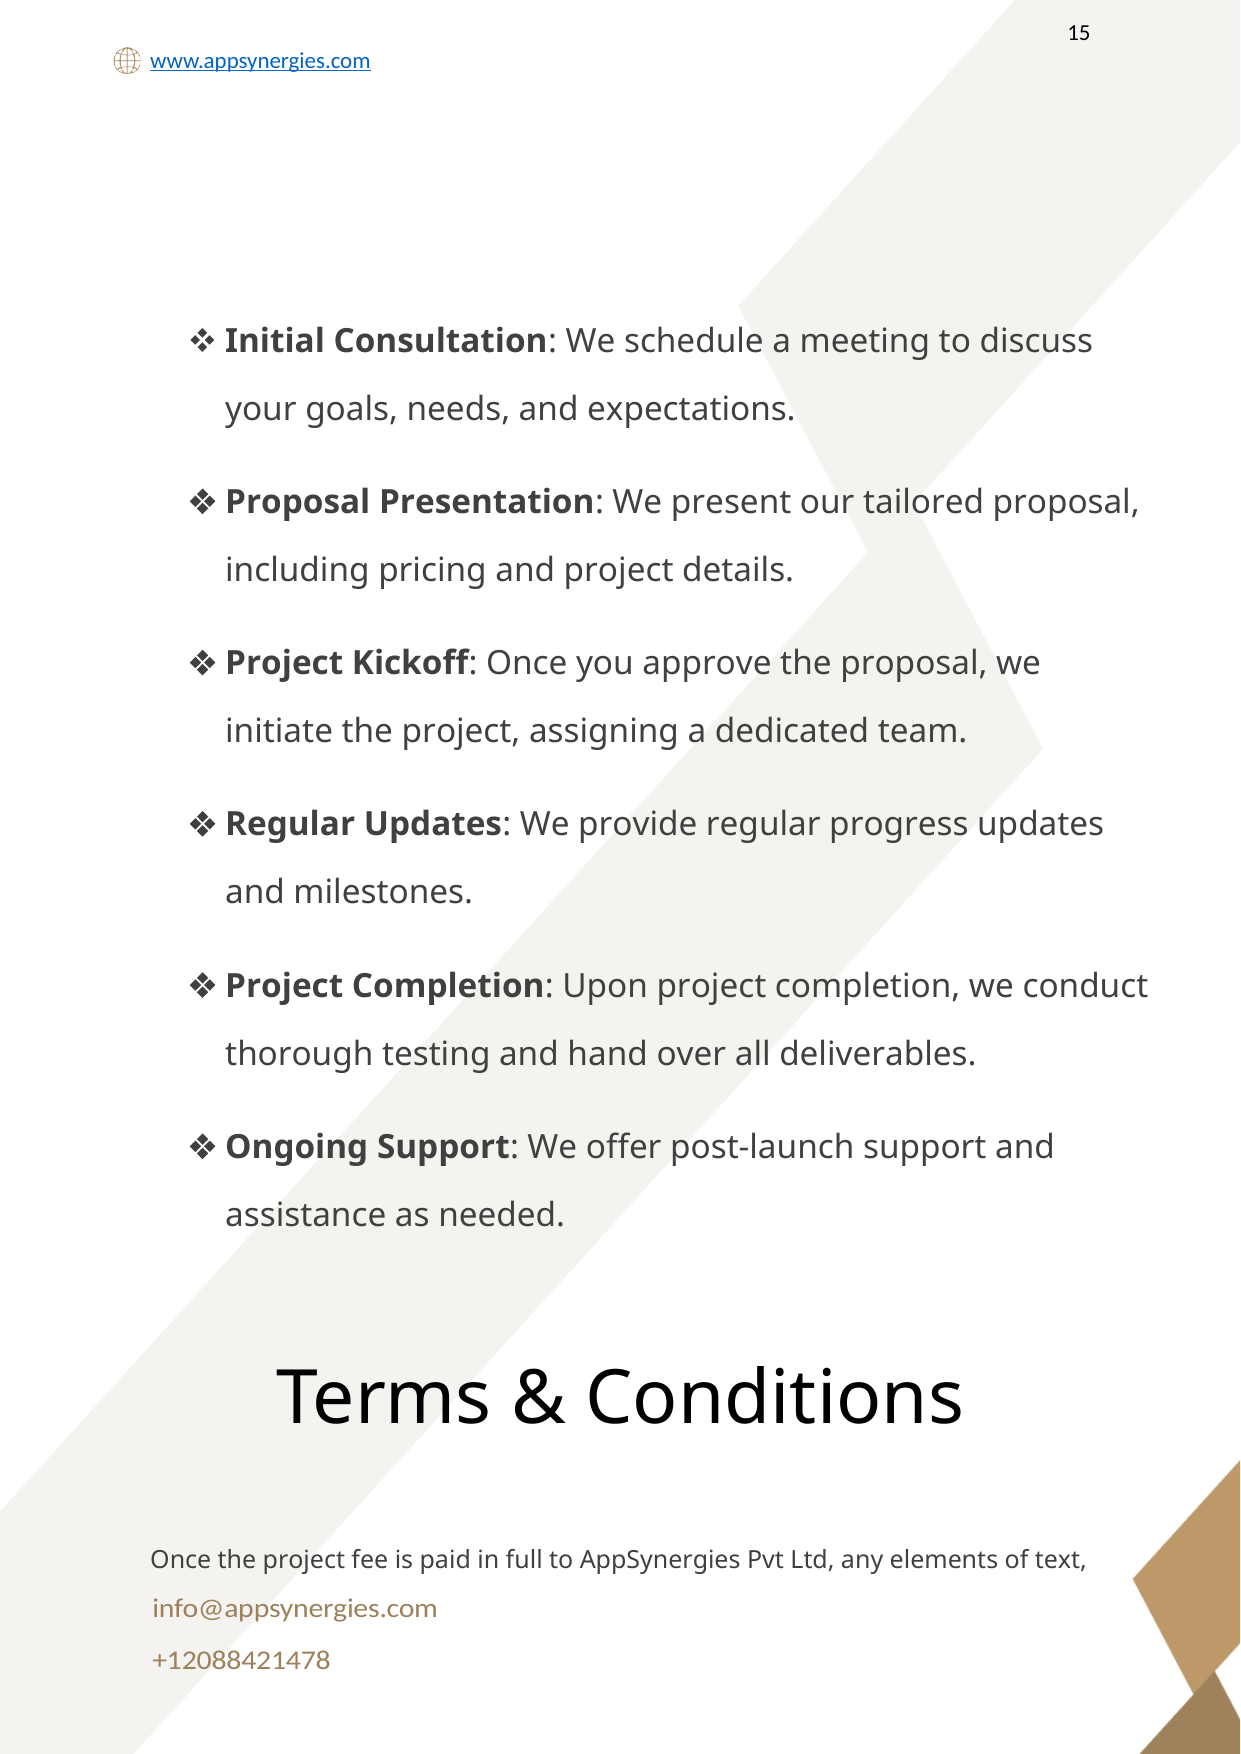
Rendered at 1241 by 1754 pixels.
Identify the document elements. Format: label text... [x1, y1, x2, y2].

list Regular Updates: We provide regular progress updates and milestones. [187, 800, 1149, 914]
list Project Completion: Upon project completion, we conduct thorough testing and hand over all deliverables. [187, 961, 1149, 1075]
picture [0, 0, 1241, 1754]
list Ongoing Support: We offer post-launch support and assistance as needed. [187, 1123, 1149, 1236]
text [150, 1542, 1149, 1576]
list Proposal Presentation: We present our tailored proposal, including pricing and project details. [187, 478, 1149, 591]
list Project Kickoff: Once you approve the proposal, we initiate the project, assigning a dedicated team. [187, 639, 1149, 752]
text Terms & Conditions [150, 1352, 1090, 1441]
list Initial Consultation: We schedule a meeting to discuss your goals, needs, and expectations. [187, 316, 1149, 430]
